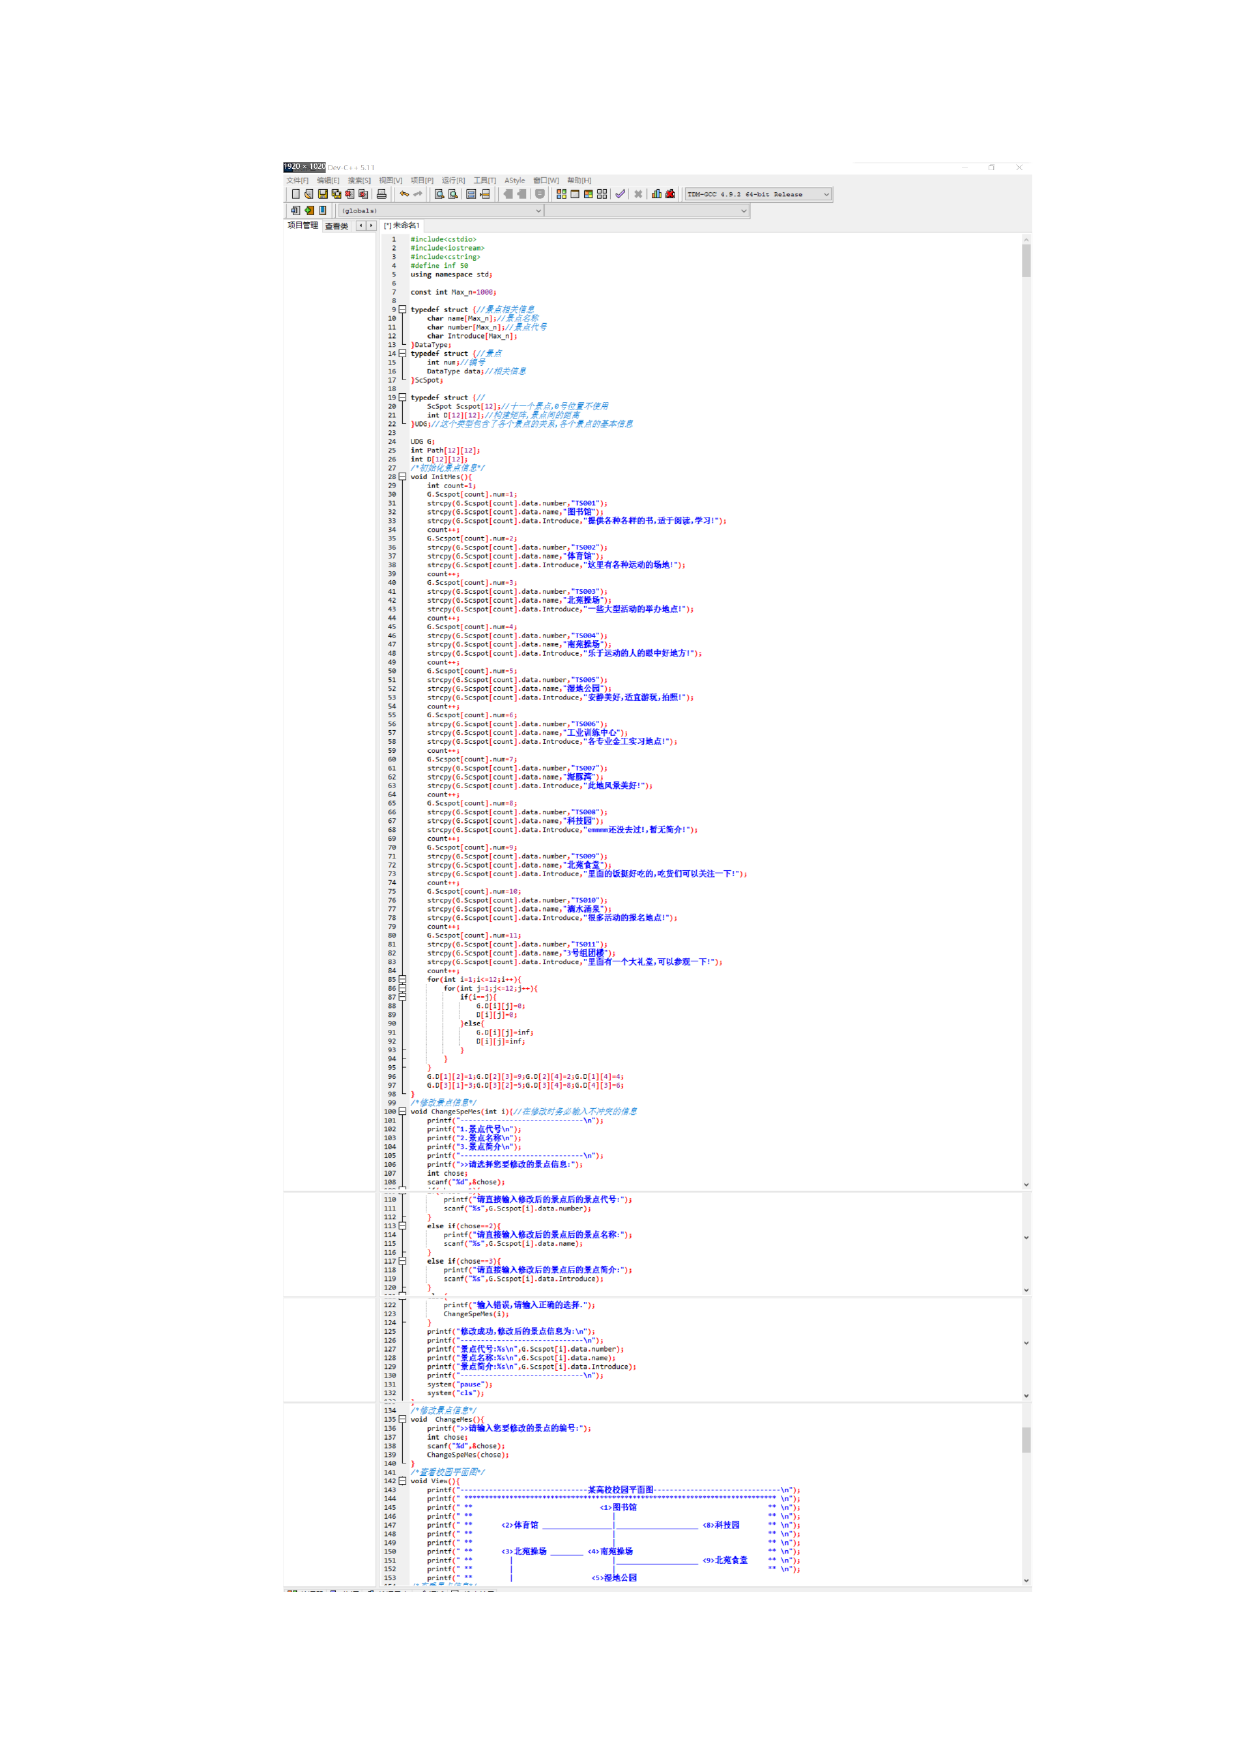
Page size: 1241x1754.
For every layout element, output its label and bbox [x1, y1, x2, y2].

picture [283, 162, 1033, 1592]
